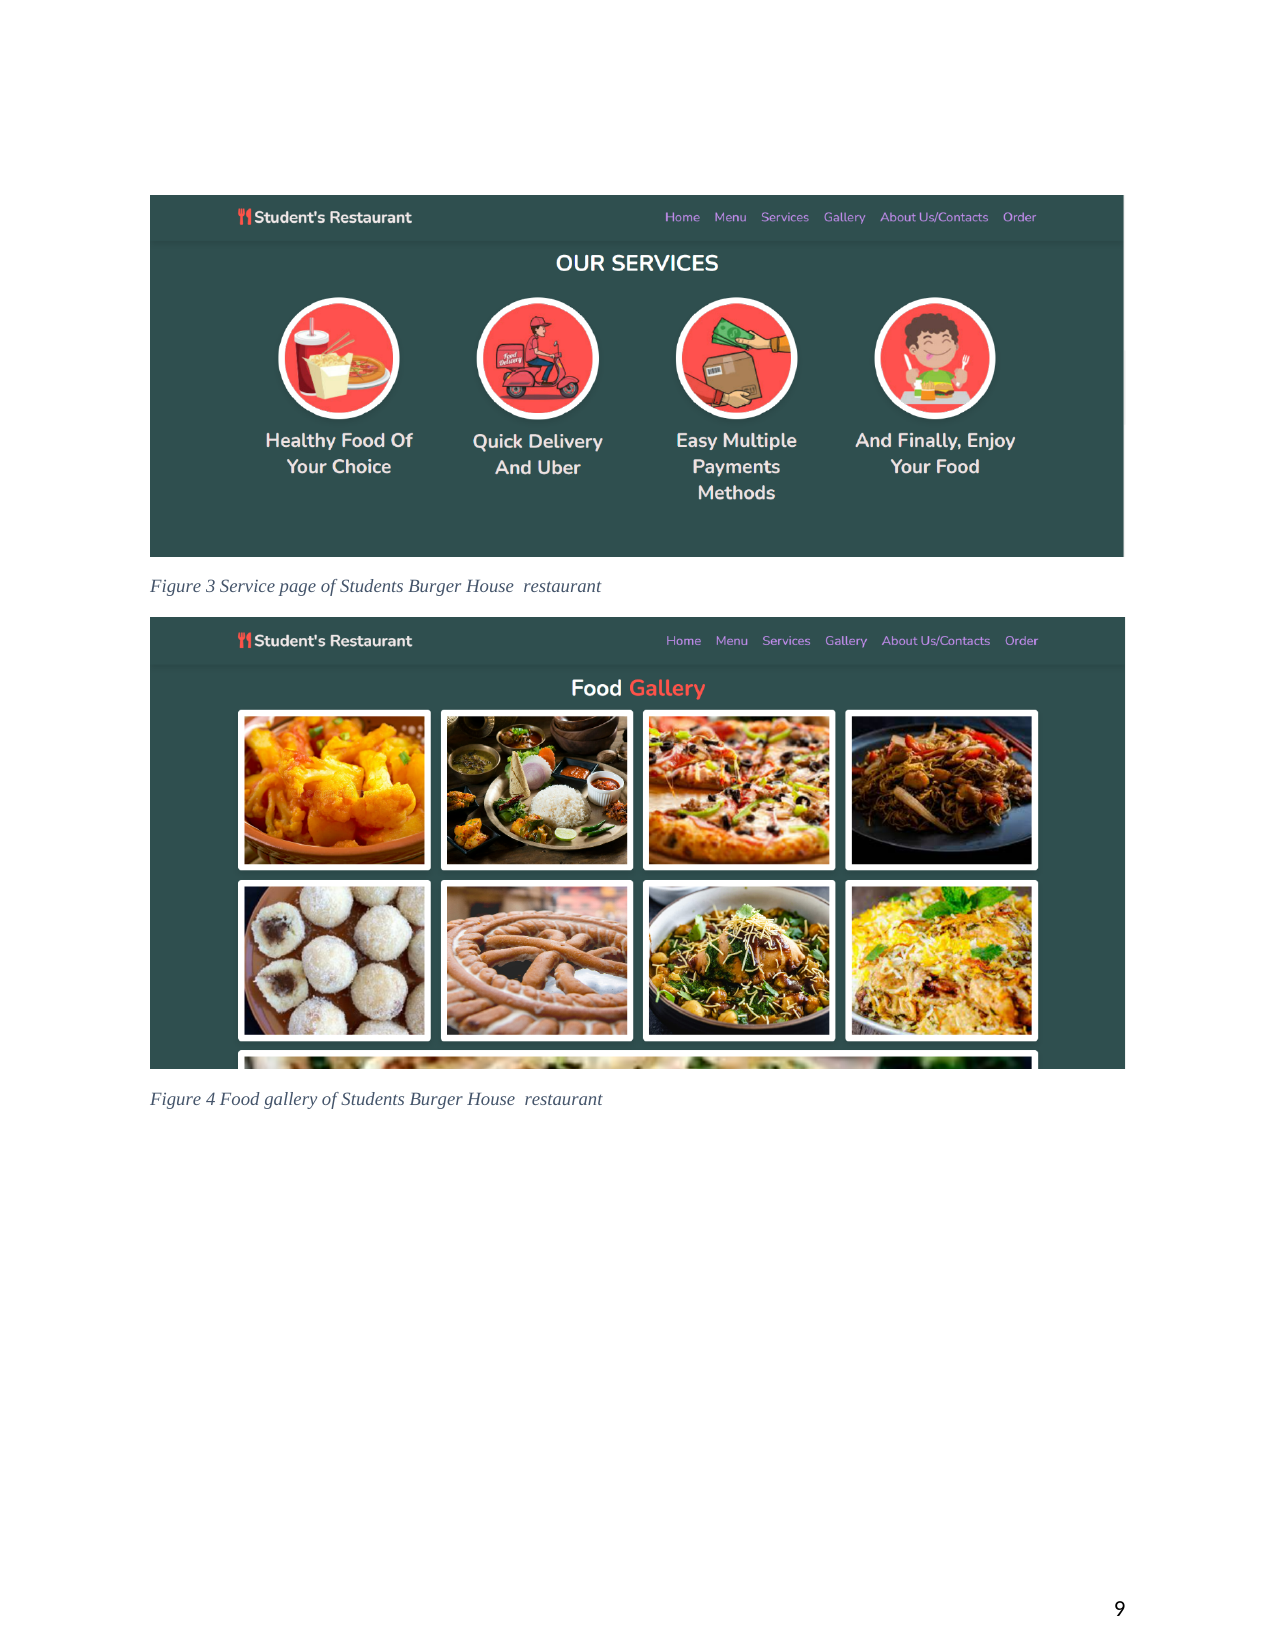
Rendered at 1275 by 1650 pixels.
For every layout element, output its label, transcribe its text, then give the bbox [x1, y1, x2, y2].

text Figure 4 Food gallery of Students Burger House restaurant [150, 1087, 1125, 1109]
picture [150, 617, 1125, 1069]
text Figure 3 Service page of Students Burger House restaurant [150, 575, 1125, 597]
picture [150, 195, 1125, 557]
